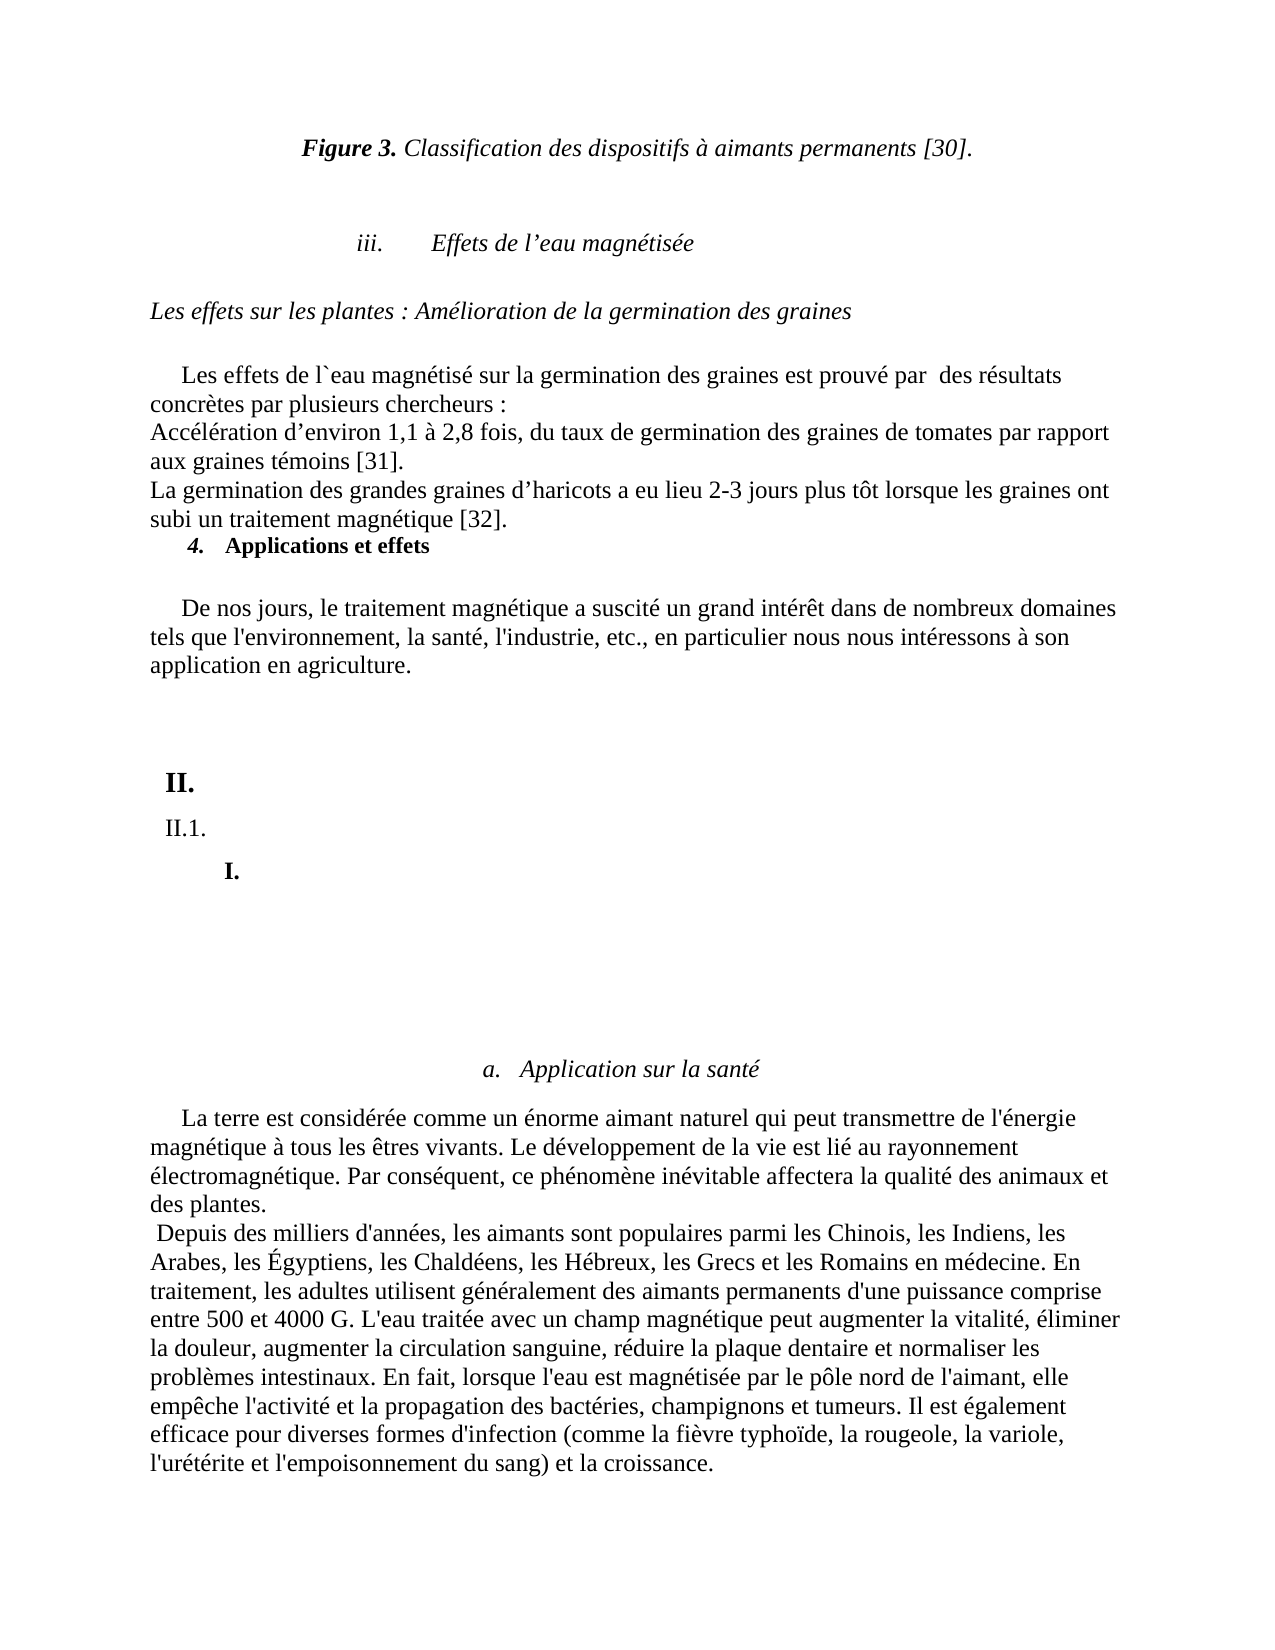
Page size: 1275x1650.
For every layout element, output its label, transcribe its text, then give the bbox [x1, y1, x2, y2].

subtitle Effets de l’eau magnétisée [356, 228, 1125, 257]
text Figure 3. Classification des dispositifs à aimants permanents [30]. [150, 133, 1125, 162]
subtitle Application sur la santé [482, 1054, 1125, 1083]
text Accélération d’environ 1,1 à 2,8 fois, du taux de germination des graines de tomates par rapport aux graines témoins [31]. [150, 417, 1125, 475]
subtitle Applications et effets [187, 532, 1125, 559]
text Les effets sur les plantes : Amélioration de la germination des graines [150, 296, 1125, 325]
text Depuis des milliers d'années, les aimants sont populaires parmi les Chinois, les Indiens, les Arabes, les Égyptiens, les Chaldéens, les Hébreux, les Grecs et les Romains en médecine. En traitement, les adultes utilisent généralement des aimants permanents d'une puissance comprise entre 500 et 4000 G. L'eau traitée avec un champ magnétique peut augmenter la vitalité, éliminer la douleur, augmenter la circulation sanguine, réduire la plaque dentaire et normaliser les problèmes intestinaux. En fait, lorsque l'eau est magnétisée par le pôle nord de l'aimant, elle empêche l'activité et la propagation des bactéries, champignons et tumeurs. Il est également efficace pour diverses formes d'infection (comme la fièvre typhoïde, la rougeole, la variole, l'urétérite et l'empoisonnement du sang) et la croissance. [150, 1218, 1125, 1477]
text La terre est considérée comme un énorme aimant naturel qui peut transmettre de l'énergie magnétique à tous les êtres vivants. Le développement de la vie est lié au rayonnement électromagnétique. Par conséquent, ce phénomène inévitable affectera la qualité des animaux et des plantes. [150, 1103, 1125, 1218]
text La germination des grandes graines d’haricots a eu lieu 2-3 jours plus tôt lorsque les graines ont subi un traitement magnétique [32]. [150, 475, 1125, 532]
text De nos jours, le traitement magnétique a suscité un grand intérêt dans de nombreux domaines tels que l'environnement, la santé, l'industrie, etc., en particulier nous nous intéressons à son application en agriculture. [150, 593, 1125, 679]
text Les effets de l`eau magnétisé sur la germination des graines est prouvé par des résultats concrètes par plusieurs chercheurs : [150, 360, 1125, 417]
